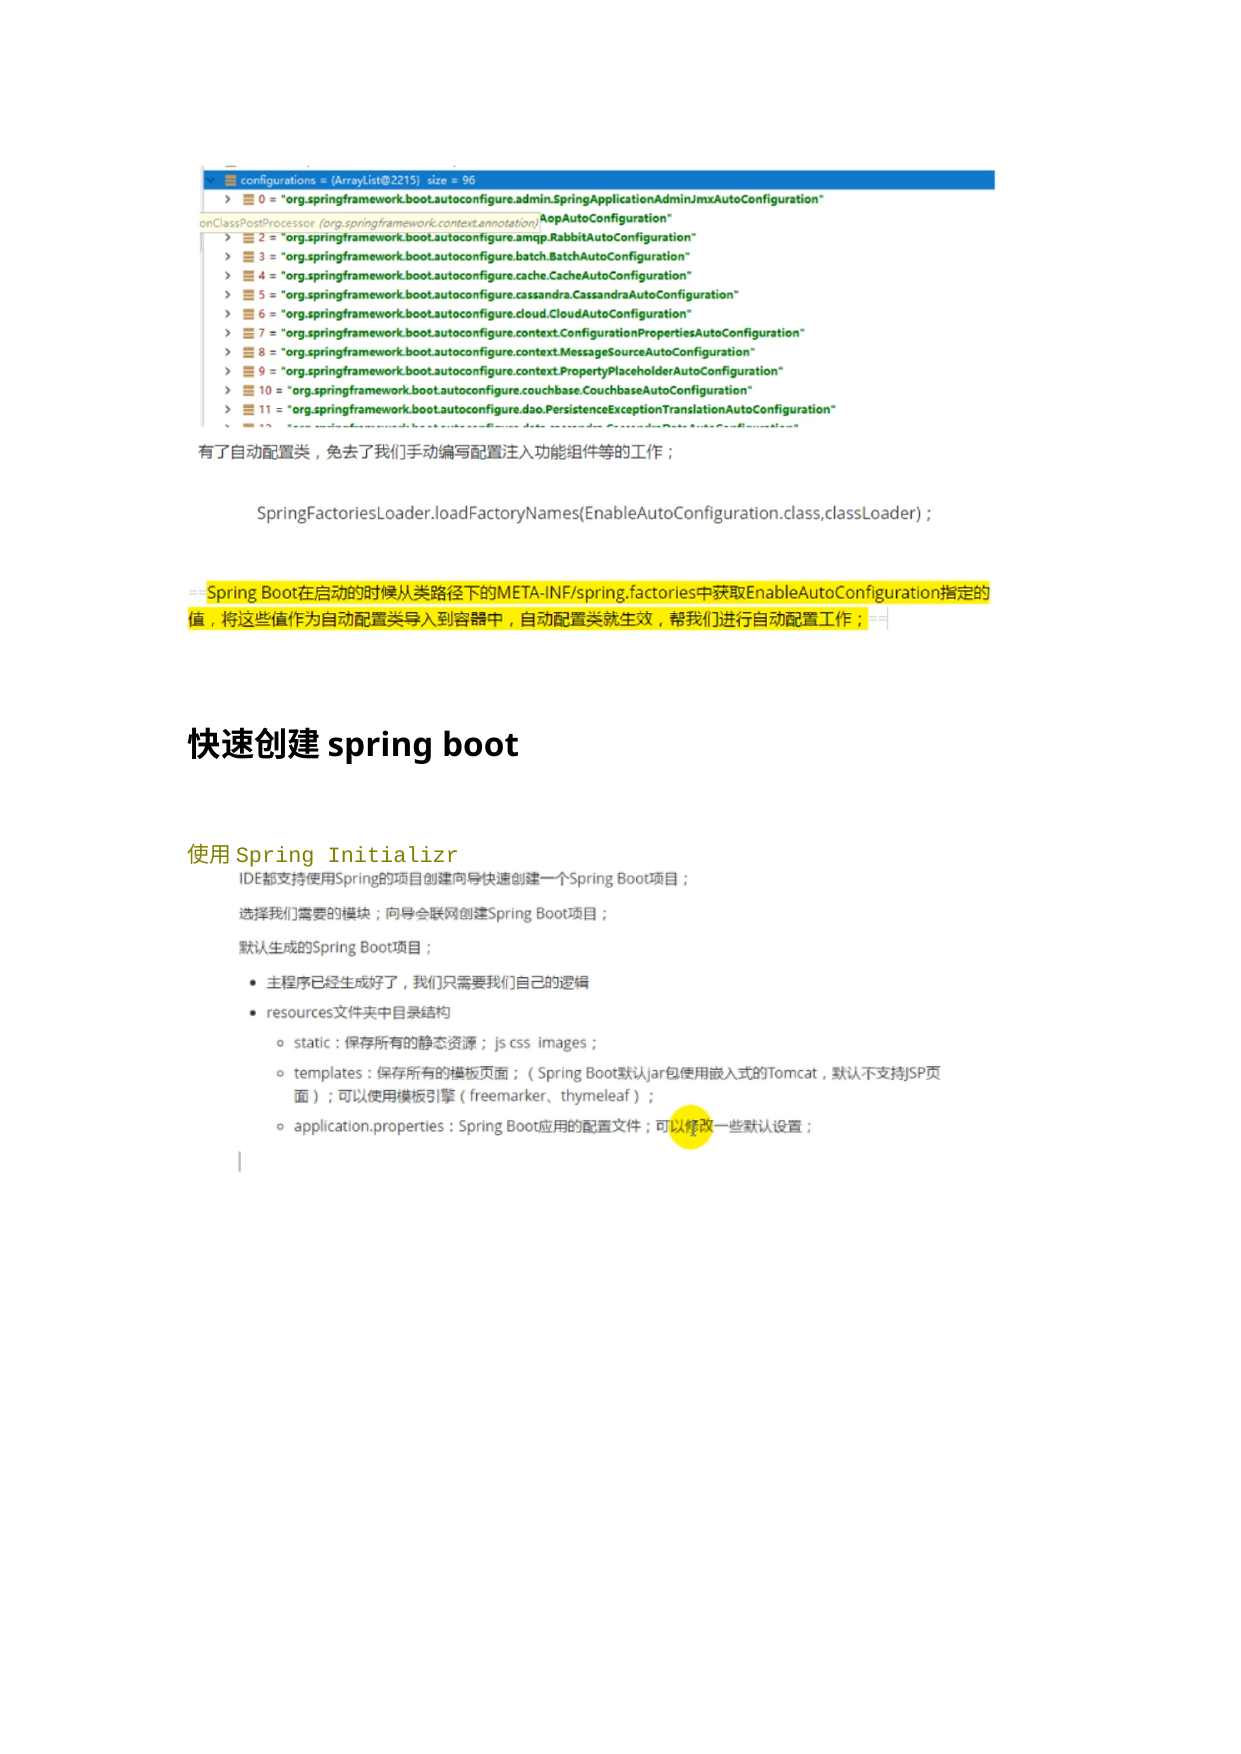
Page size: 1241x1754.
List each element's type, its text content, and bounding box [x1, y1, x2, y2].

picture [187, 487, 1053, 651]
picture [187, 162, 1053, 468]
subtitle 快速创建spring boot [187, 709, 1053, 774]
text 使用Spring Initializr [187, 836, 1053, 869]
picture [187, 868, 1024, 1188]
